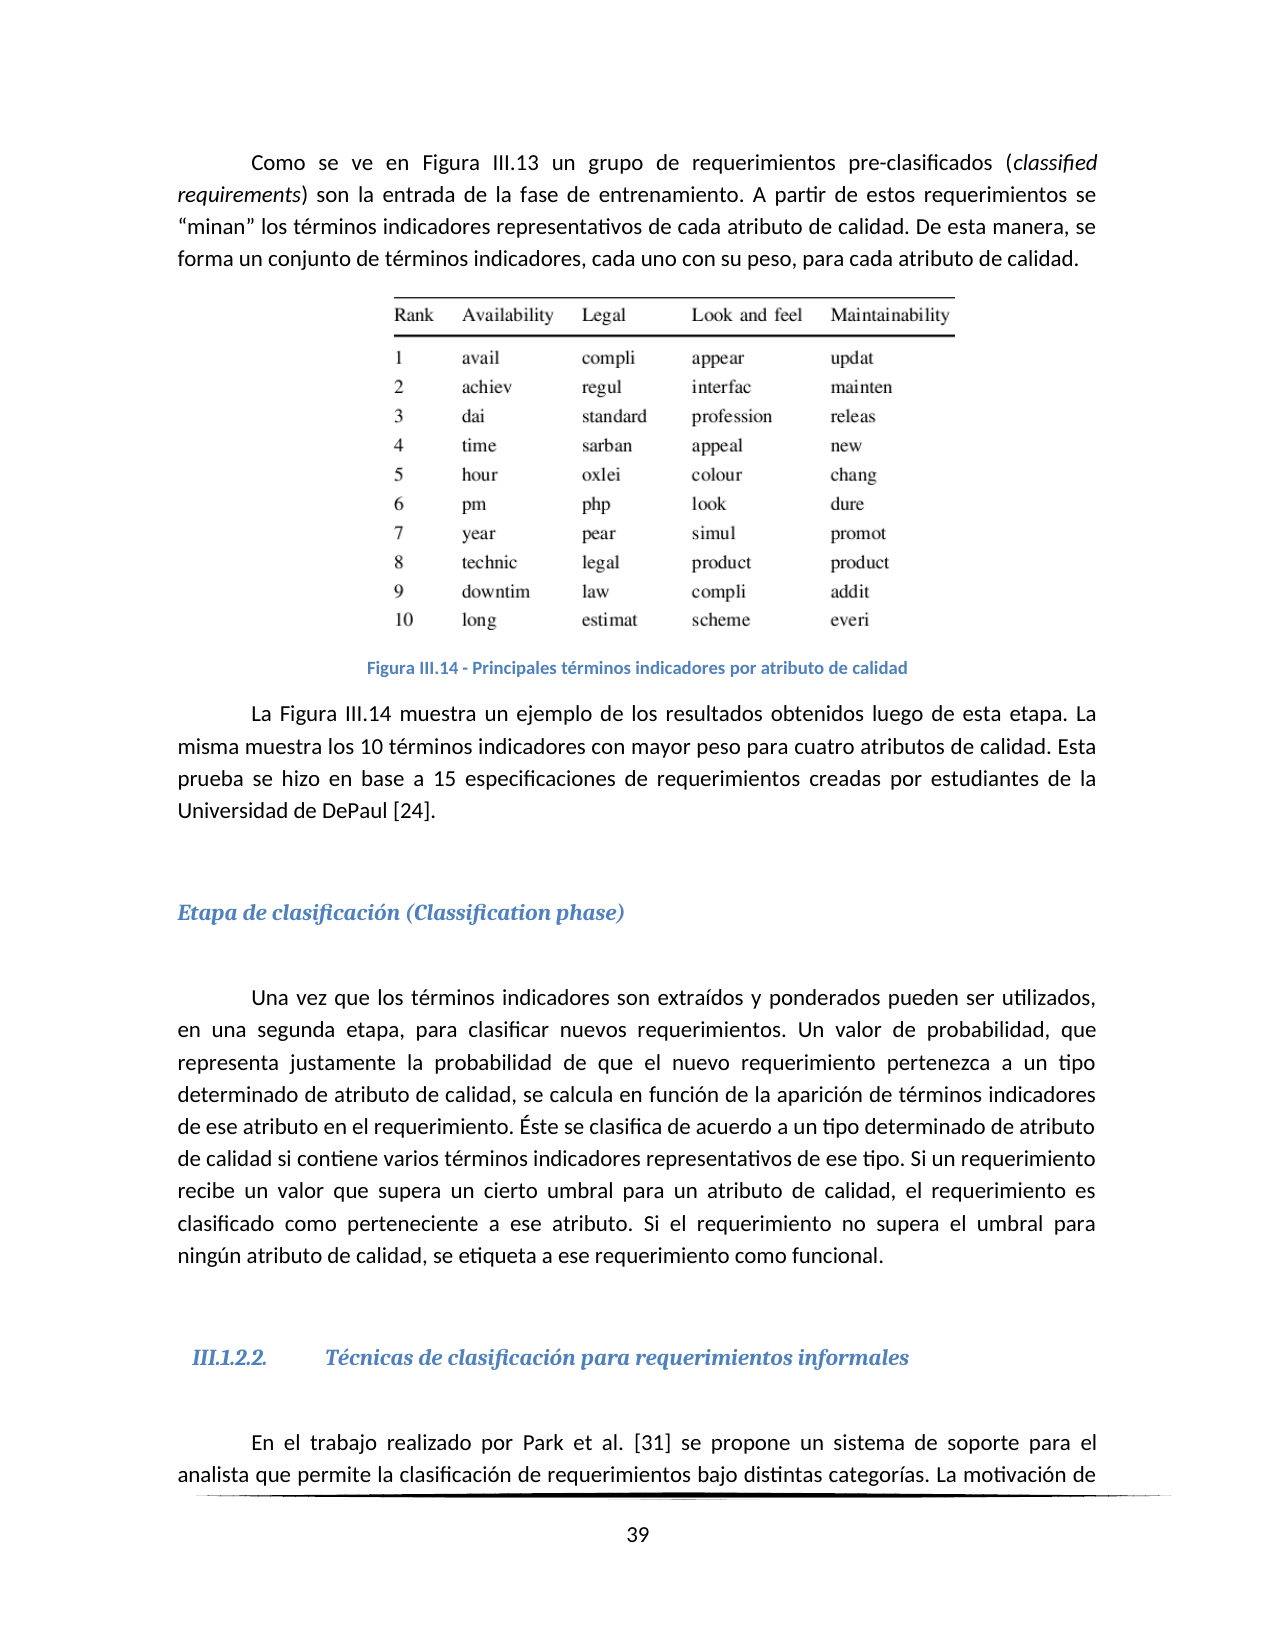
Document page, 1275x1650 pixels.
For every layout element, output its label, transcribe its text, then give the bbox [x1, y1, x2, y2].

text Una vez que los términos indicadores son extraídos y ponderados pueden ser utilizados, en una segunda etapa, para clasificar nuevos requerimientos. Un valor de probabilidad, que representa justamente la probabilidad de que el nuevo requerimiento pertenezca a un tipo determinado de atributo de calidad, se calcula en función de la aparición de términos indicadores de ese atributo en el requerimiento. Éste se clasifica de acuerdo a un tipo determinado de atributo de calidad si contiene varios términos indicadores representativos de ese tipo. Si un requerimiento recibe un valor que supera un cierto umbral para un atributo de calidad, el requerimiento es clasificado como perteneciente a ese atributo. Si el requerimiento no supera el umbral para ningún atributo de calidad, se etiqueta a ese requerimiento como funcional. [177, 983, 1098, 1269]
text La Figura III.9 muestra un ejemplo de los resultados obtenidos luego de esta etapa. La misma muestra los 10 términos indicadores con mayor peso para cuatro atributos de calidad. Esta prueba se hizo en base a 15 especificaciones de requerimientos creadas por estudiantes de la Universidad de DePaul . [177, 699, 1098, 824]
picture [195, 1492, 1172, 1500]
subtitle Etapa de clasificación (Classification phase) [177, 900, 1098, 927]
subtitle Técnicas de clasificación para requerimientos informales [177, 1345, 1098, 1371]
picture [393, 297, 955, 631]
